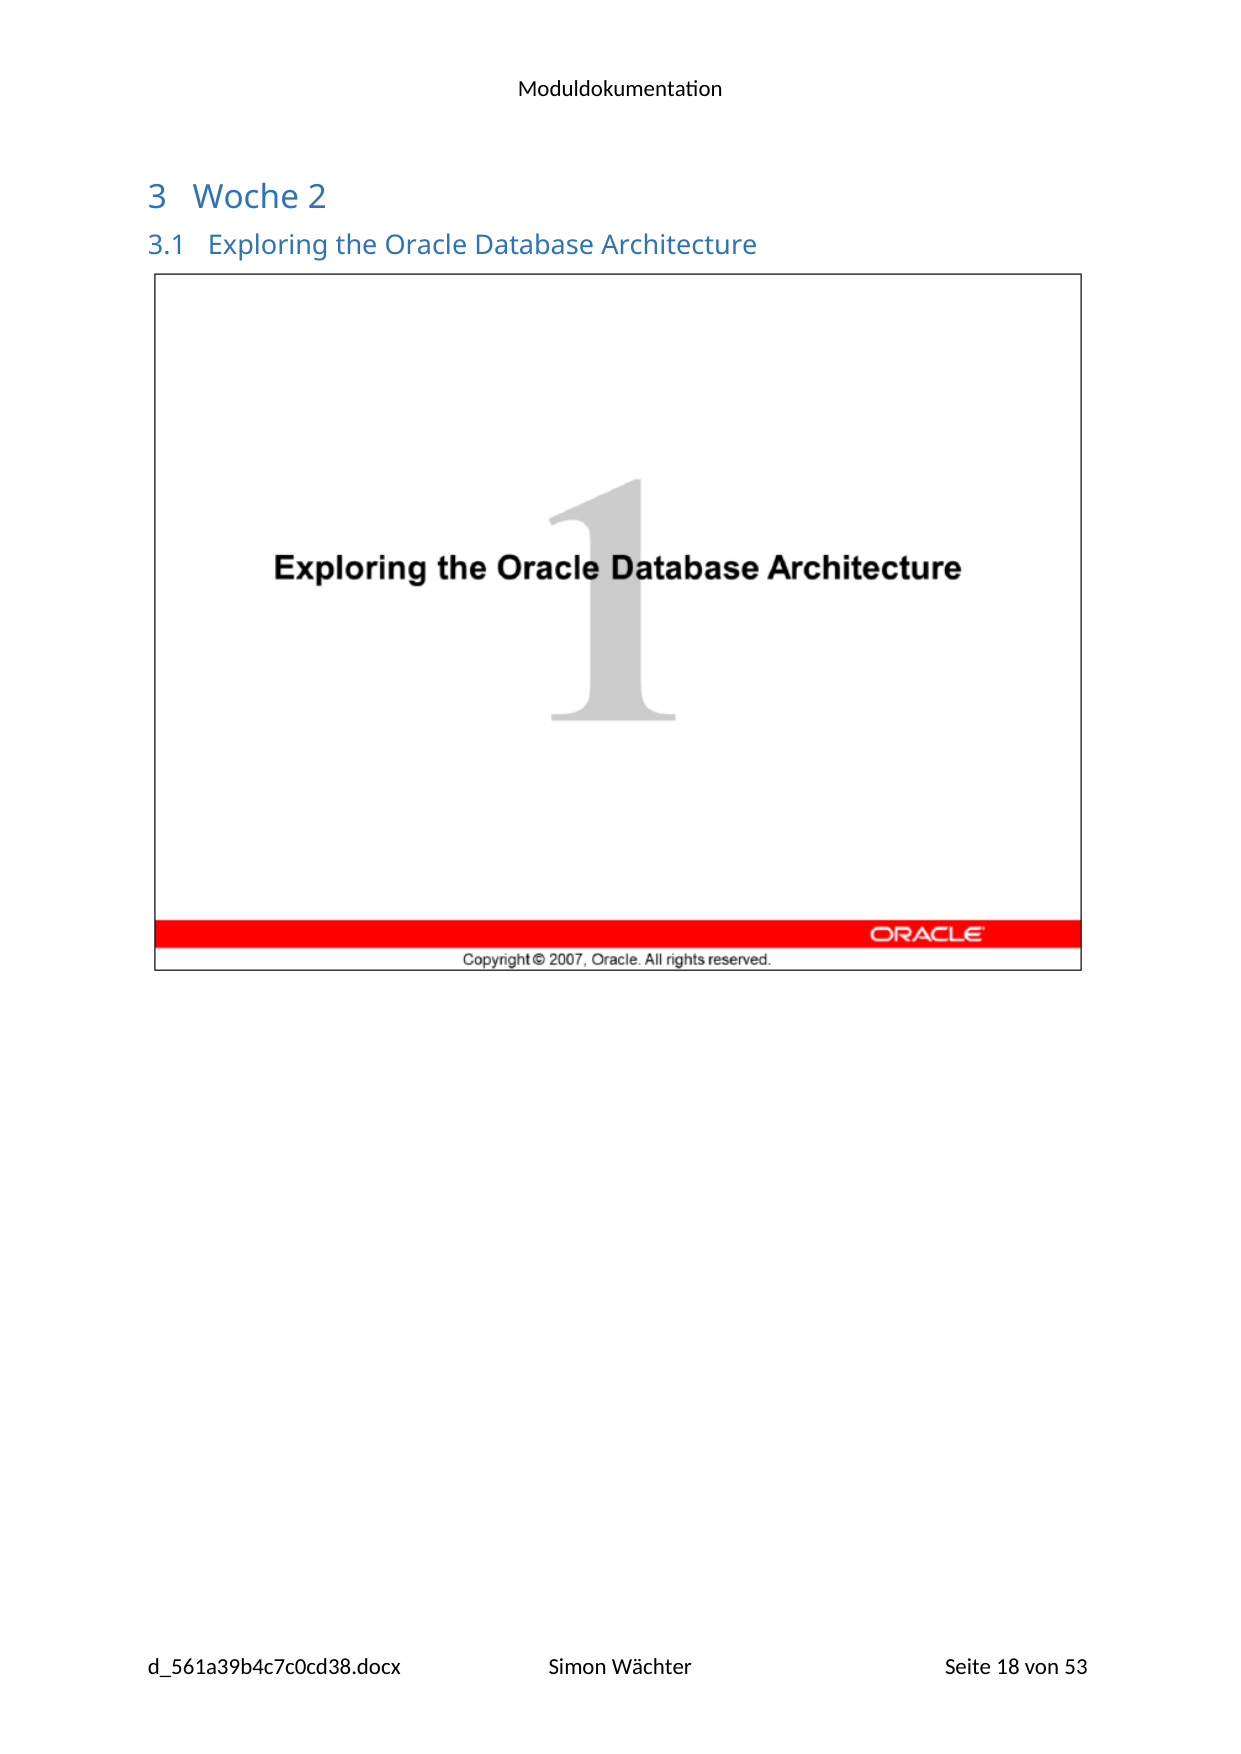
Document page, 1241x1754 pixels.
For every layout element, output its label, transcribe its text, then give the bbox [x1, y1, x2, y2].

subtitle Woche 2 [148, 173, 1093, 218]
subtitle Exploring the Oracle Database Architecture [148, 226, 1093, 263]
picture [147, 265, 1093, 987]
